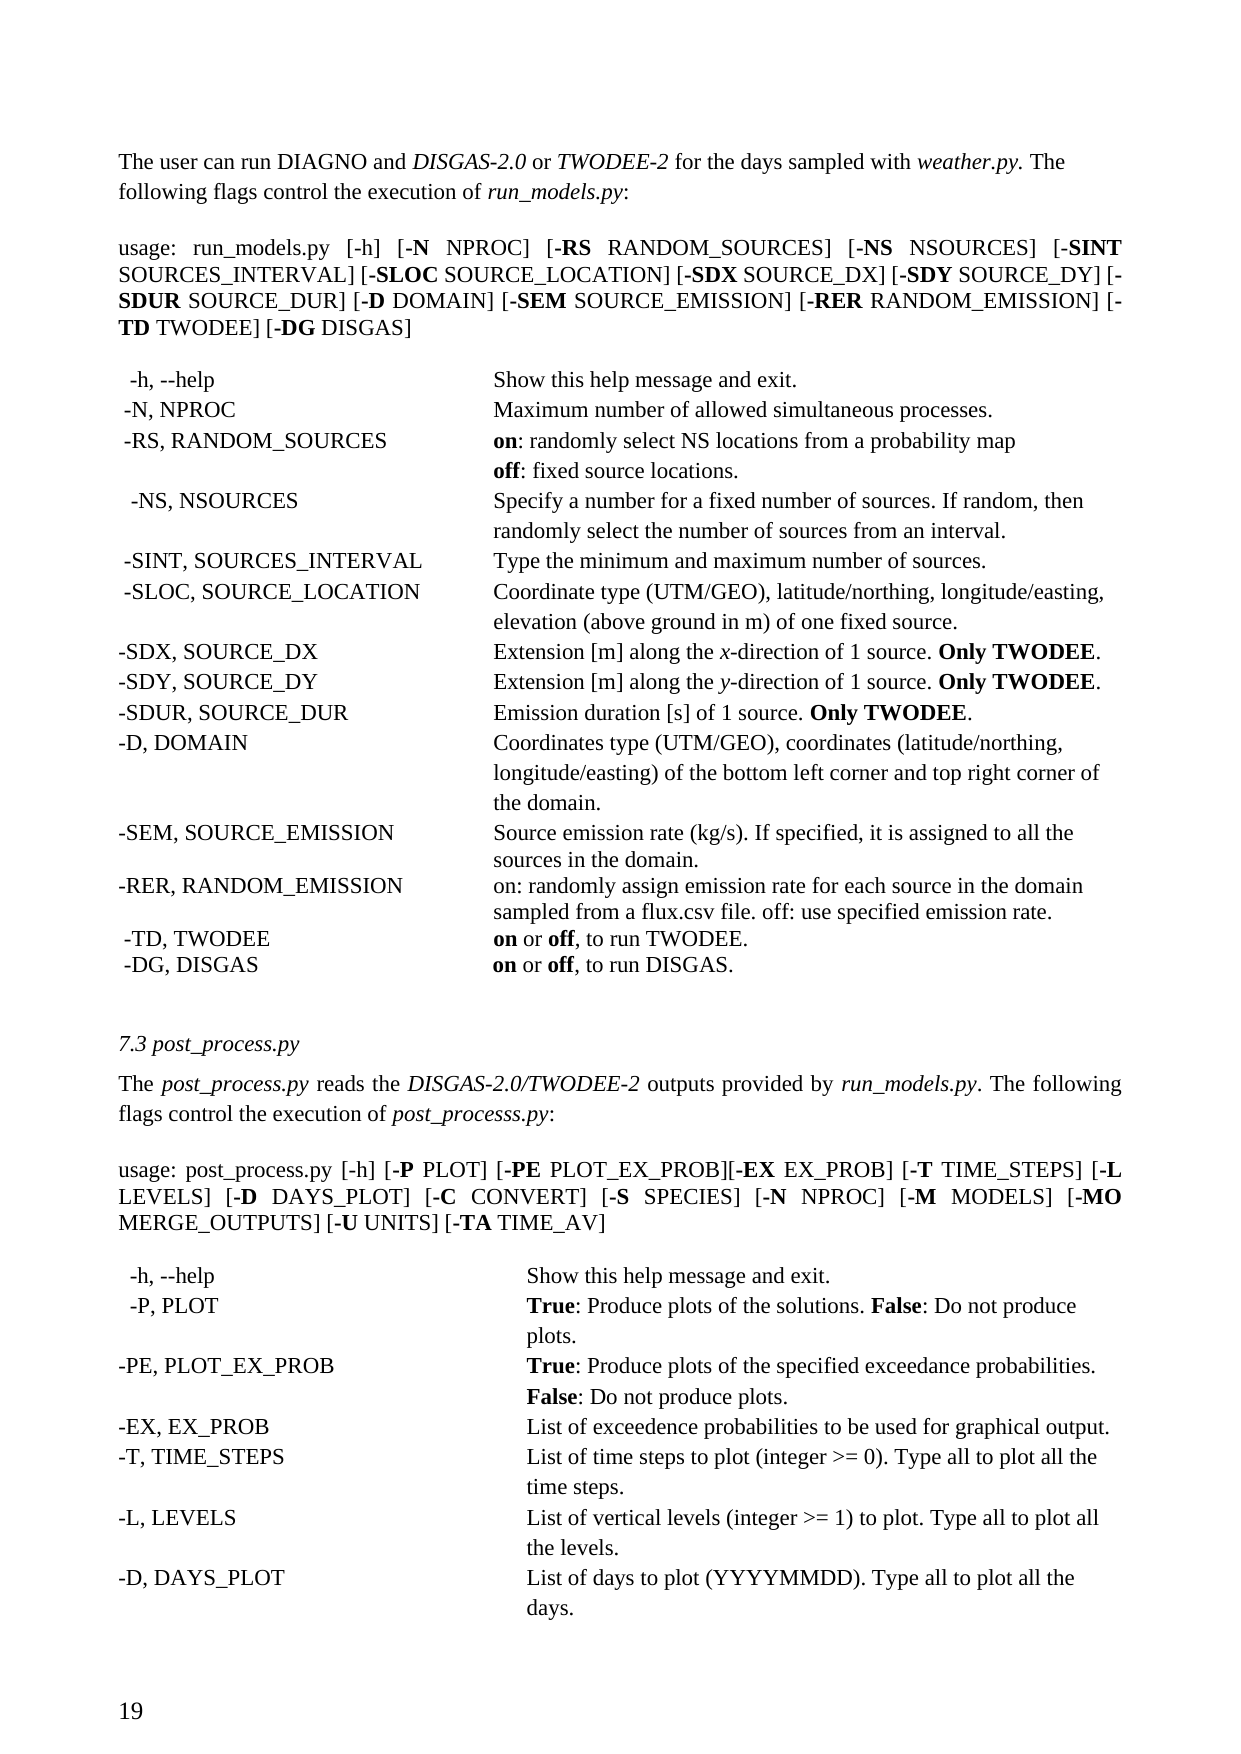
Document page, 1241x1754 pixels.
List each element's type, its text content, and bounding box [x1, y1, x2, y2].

text -SINT, SOURCES_INTERVAL Type the minimum and maximum number of sources. [118, 547, 1122, 574]
text -SLOC, SOURCE_LOCATION Coordinate type (UTM/GEO), latitude/northing, longitude/easting, elevation (above ground in m) of one fixed source. [118, 578, 1122, 634]
text -P, PLOT True: Produce plots of the solutions. False: Do not produce plots. [118, 1292, 1122, 1349]
text usage: run_models.py [-h] [-N NPROC] [-RS RANDOM_SOURCES] [-NS NSOURCES] [-SINT SOURCES_INTERVAL] [-SLOC SOURCE_LOCATION] [-SDX SOURCE_DX] [-SDY SOURCE_DY] [-SDUR SOURCE_DUR] [-D DOMAIN] [-SEM SOURCE_EMISSION] [-RER RANDOM_EMISSION] [-TD TWODEE] [-DG DISGAS] [118, 234, 1122, 340]
text -T, TIME_STEPS List of time steps to plot (integer >= 0). Type all to plot all the time steps. [118, 1443, 1122, 1500]
text -DG, DISGAS on or off, to run DISGAS. [118, 951, 1122, 977]
text The user can run DIAGNO and DISGAS-2.0 or TWODEE-2 for the days sampled with weather.py. The following flags control the execution of run_models.py: [118, 148, 1122, 204]
text -NS, NSOURCES Specify a number for a fixed number of sources. If random, then randomly select the number of sources from an interval. [131, 487, 1122, 544]
text -EX, EX_PROB List of exceedence probabilities to be used for graphical output. [118, 1413, 1122, 1439]
text -N, NPROC Maximum number of allowed simultaneous processes. [118, 396, 1122, 423]
text -RER, RANDOM_EMISSION on: randomly assign emission rate for each source in the domain sampled from a flux.csv file. off: use specified emission rate. [118, 872, 1122, 925]
text -RS, RANDOM_SOURCES on: randomly select NS locations from a probability map [118, 427, 1122, 453]
text -SDY, SOURCE_DY Extension [m] along the y-direction of 1 source. Only TWODEE. [118, 668, 1122, 695]
text -PE, PLOT_EX_PROB True: Produce plots of the specified exceedance probabilities. False: Do not produce plots. [118, 1352, 1122, 1409]
text usage: post_process.py [-h] [-P PLOT] [-PE PLOT_EX_PROB][-EX EX_PROB] [-T TIME_STEPS] [-L LEVELS] [-D DAYS_PLOT] [-C CONVERT] [-S SPECIES] [-N NPROC] [-M MODELS] [-MO MERGE_OUTPUTS] [-U UNITS] [-TA TIME_AV] [118, 1156, 1122, 1236]
text -SDUR, SOURCE_DUR Emission duration [s] of 1 source. Only TWODEE. [118, 698, 1122, 725]
text -h, --help Show this help message and exit. [118, 366, 1122, 393]
text -SDX, SOURCE_DX Extension [m] along the x-direction of 1 source. Only TWODEE. [118, 638, 1122, 664]
text -D, DOMAIN Coordinates type (UTM/GEO), coordinates (latitude/northing, longitude/easting) of the bottom left corner and top right corner of the domain. [118, 729, 1122, 816]
text -SEM, SOURCE_EMISSION Source emission rate (kg/s). If specified, it is assigned to all the sources in the domain. [118, 819, 1122, 872]
text -L, LEVELS List of vertical levels (integer >= 1) to plot. Type all to plot all the levels. [118, 1503, 1122, 1560]
text -D, DAYS_PLOT List of days to plot (YYYYMMDD). Type all to plot all the days. [118, 1564, 1122, 1621]
text -h, --help Show this help message and exit. [118, 1262, 1122, 1288]
text off: fixed source locations. [118, 457, 1122, 483]
text The post_process.py reads the DISGAS-2.0/TWODEE-2 outputs provided by run_models.py. The following flags control the execution of post_processs.py: [118, 1070, 1122, 1126]
text -TD, TWODEE on or off, to run TWODEE. [118, 925, 1122, 951]
text 7.3 post_process.py [118, 1030, 1122, 1057]
